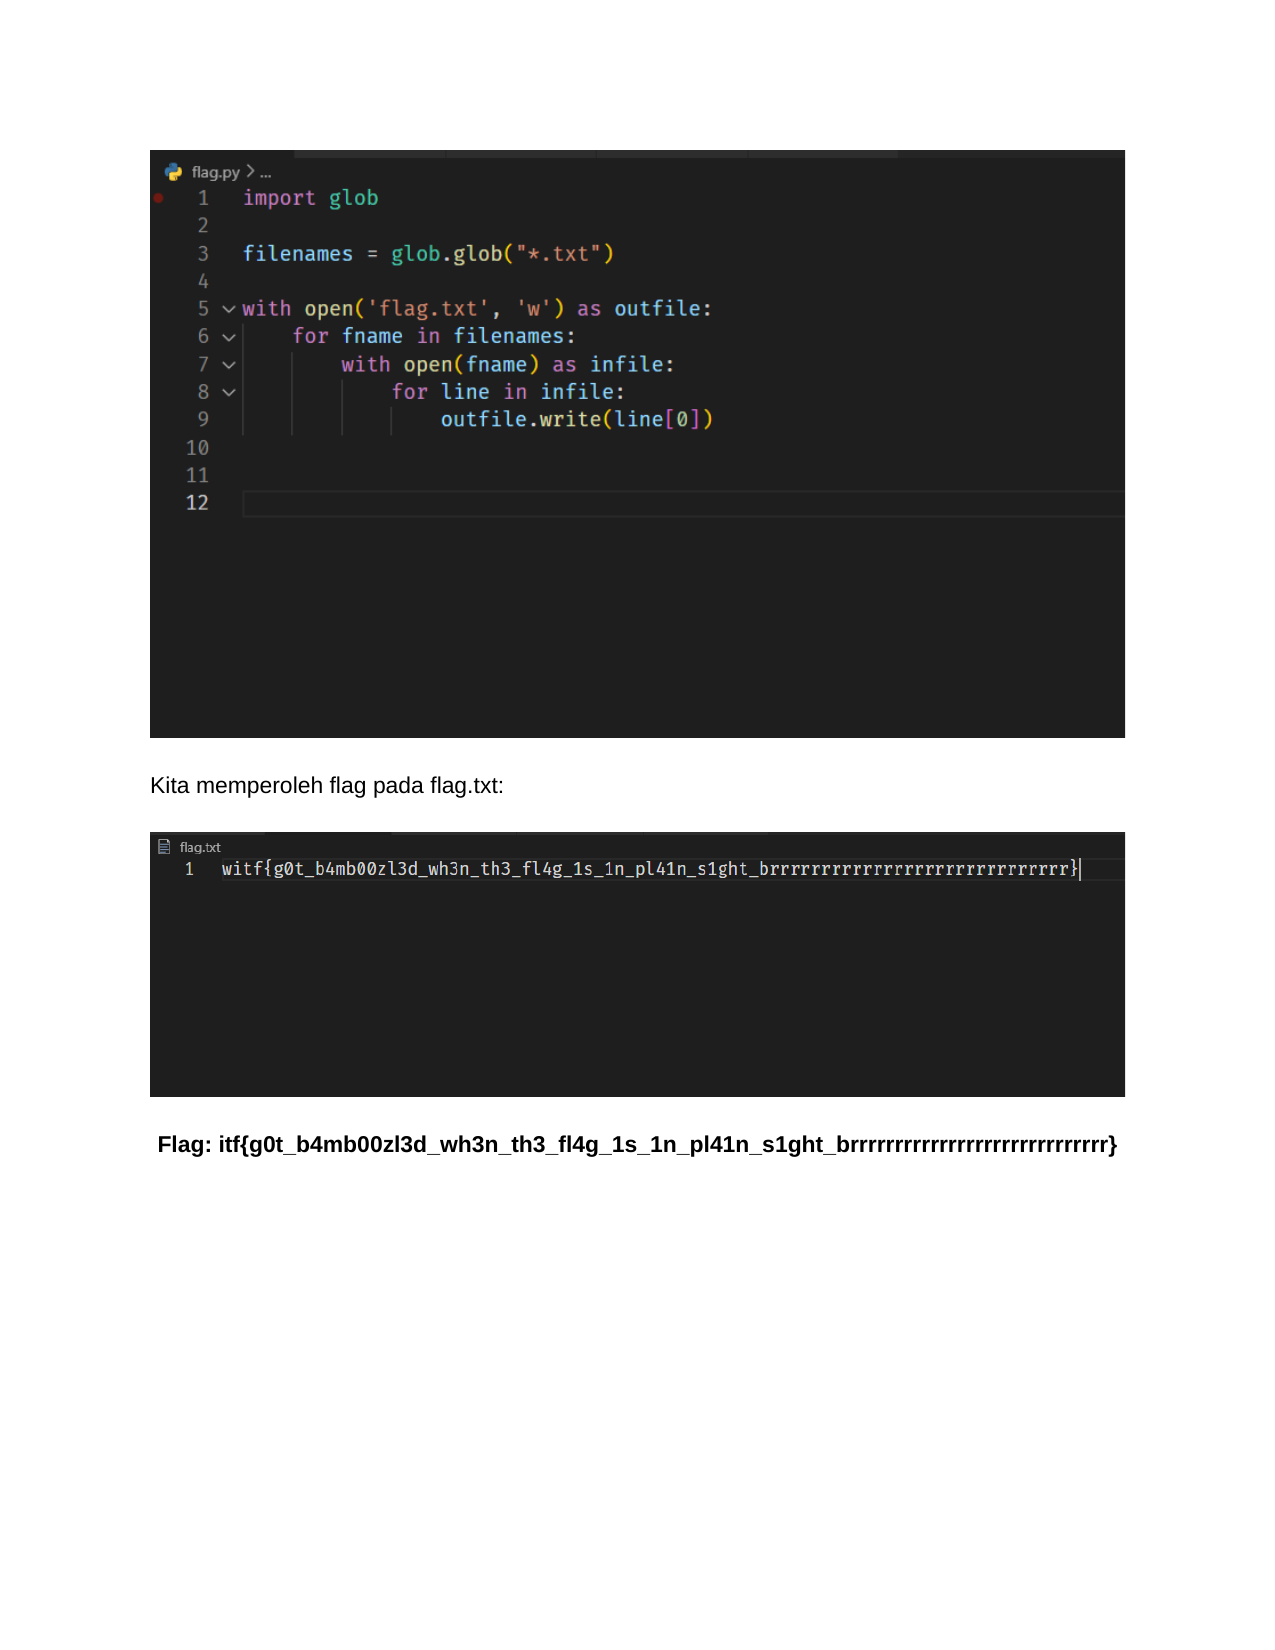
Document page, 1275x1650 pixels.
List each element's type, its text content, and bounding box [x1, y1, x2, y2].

text Kita memperoleh flag pada flag.txt: [150, 772, 1125, 798]
picture [150, 150, 1125, 738]
text Flag: itf{g0t_b4mb00zl3d_wh3n_th3_fl4g_1s_1n_pl41n_s1ght_brrrrrrrrrrrrrrrrrrrrrrrrrrrrr} [150, 1131, 1125, 1157]
picture [150, 832, 1125, 1097]
